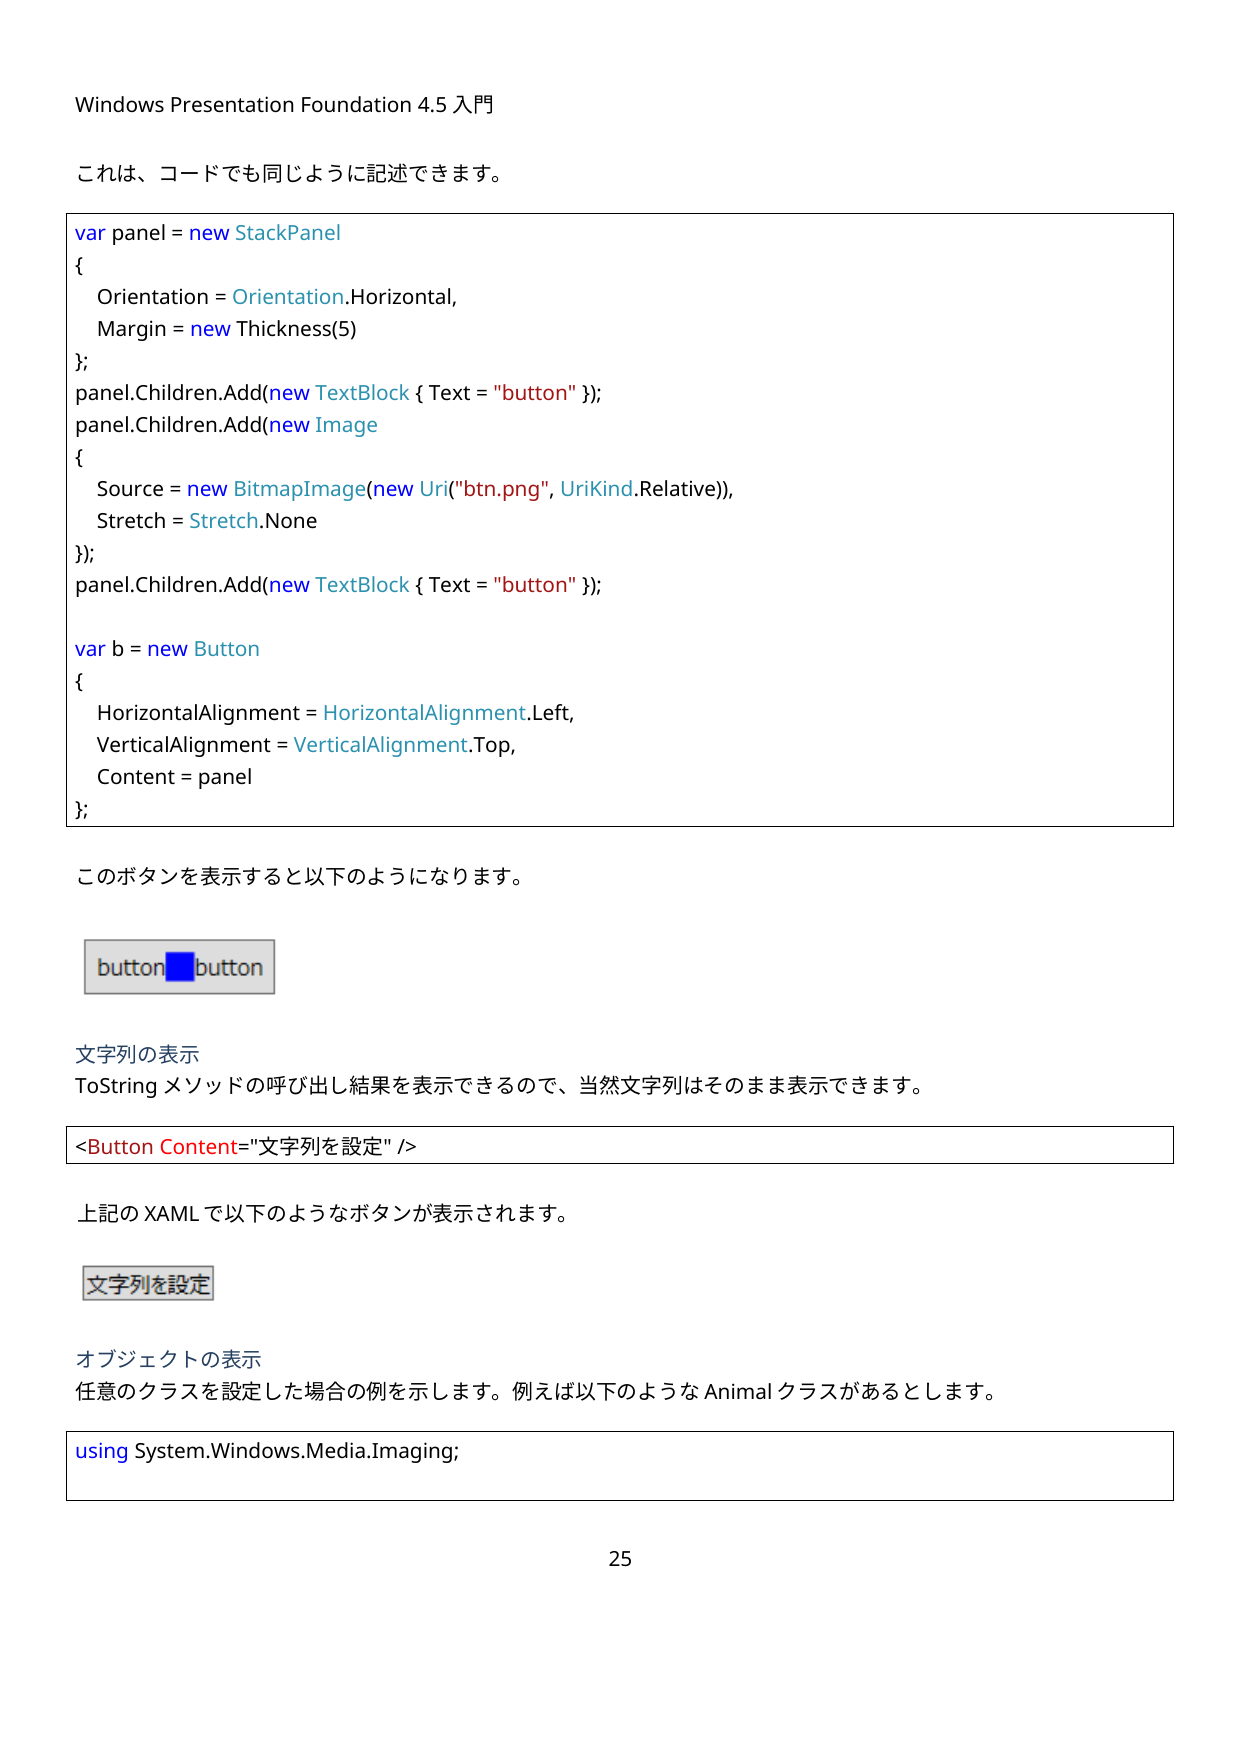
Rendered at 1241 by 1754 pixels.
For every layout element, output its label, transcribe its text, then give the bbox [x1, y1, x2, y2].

text var panel = new StackPanel [67, 214, 1173, 248]
text Content = panel [75, 760, 1165, 789]
text HorizontalAlignment = HorizontalAlignment.Left, [75, 696, 1165, 728]
text }; [67, 789, 1173, 826]
text { [75, 440, 1165, 472]
text Margin = new Thickness(5) [75, 312, 1165, 344]
text Stretch = Stretch.None [75, 504, 1165, 536]
text panel.Children.Add(new TextBlock { Text = "button" }); [75, 568, 1165, 600]
text ToStringメソッドの呼び出し結果を表示できるので、当然文字列はそのまま表示できます。 [75, 1069, 1165, 1101]
text 上記のXAMLで以下のようなボタンが表示されます。 [75, 1196, 1165, 1228]
subtitle オブジェクトの表示 [75, 1342, 1165, 1374]
text このボタンを表示すると以下のようになります。 [75, 859, 1165, 891]
text panel.Children.Add(new TextBlock { Text = "button" }); [75, 376, 1165, 408]
text var b = new Button [75, 632, 1165, 664]
text using System.Windows.Media.Imaging; [67, 1432, 1173, 1466]
text 任意のクラスを設定した場合の例を示します。例えば以下のようなAnimalクラスがあるとします。 [75, 1374, 1165, 1406]
text { [75, 248, 1165, 280]
text VerticalAlignment = VerticalAlignment.Top, [75, 728, 1165, 760]
text { [75, 664, 1165, 696]
picture [75, 1258, 222, 1312]
text }); [75, 536, 1165, 568]
text Source = new BitmapImage(new Uri("btn.png", UriKind.Relative)), [75, 472, 1165, 504]
text <Button Content="文字列を設定" /> [67, 1127, 1173, 1163]
picture [75, 927, 291, 1001]
text panel.Children.Add(new Image [75, 408, 1165, 440]
text これは、コードでも同じように記述できます。 [75, 156, 1165, 188]
text }; [75, 344, 1165, 376]
subtitle 文字列の表示 [75, 1037, 1165, 1069]
text Orientation = Orientation.Horizontal, [75, 280, 1165, 312]
